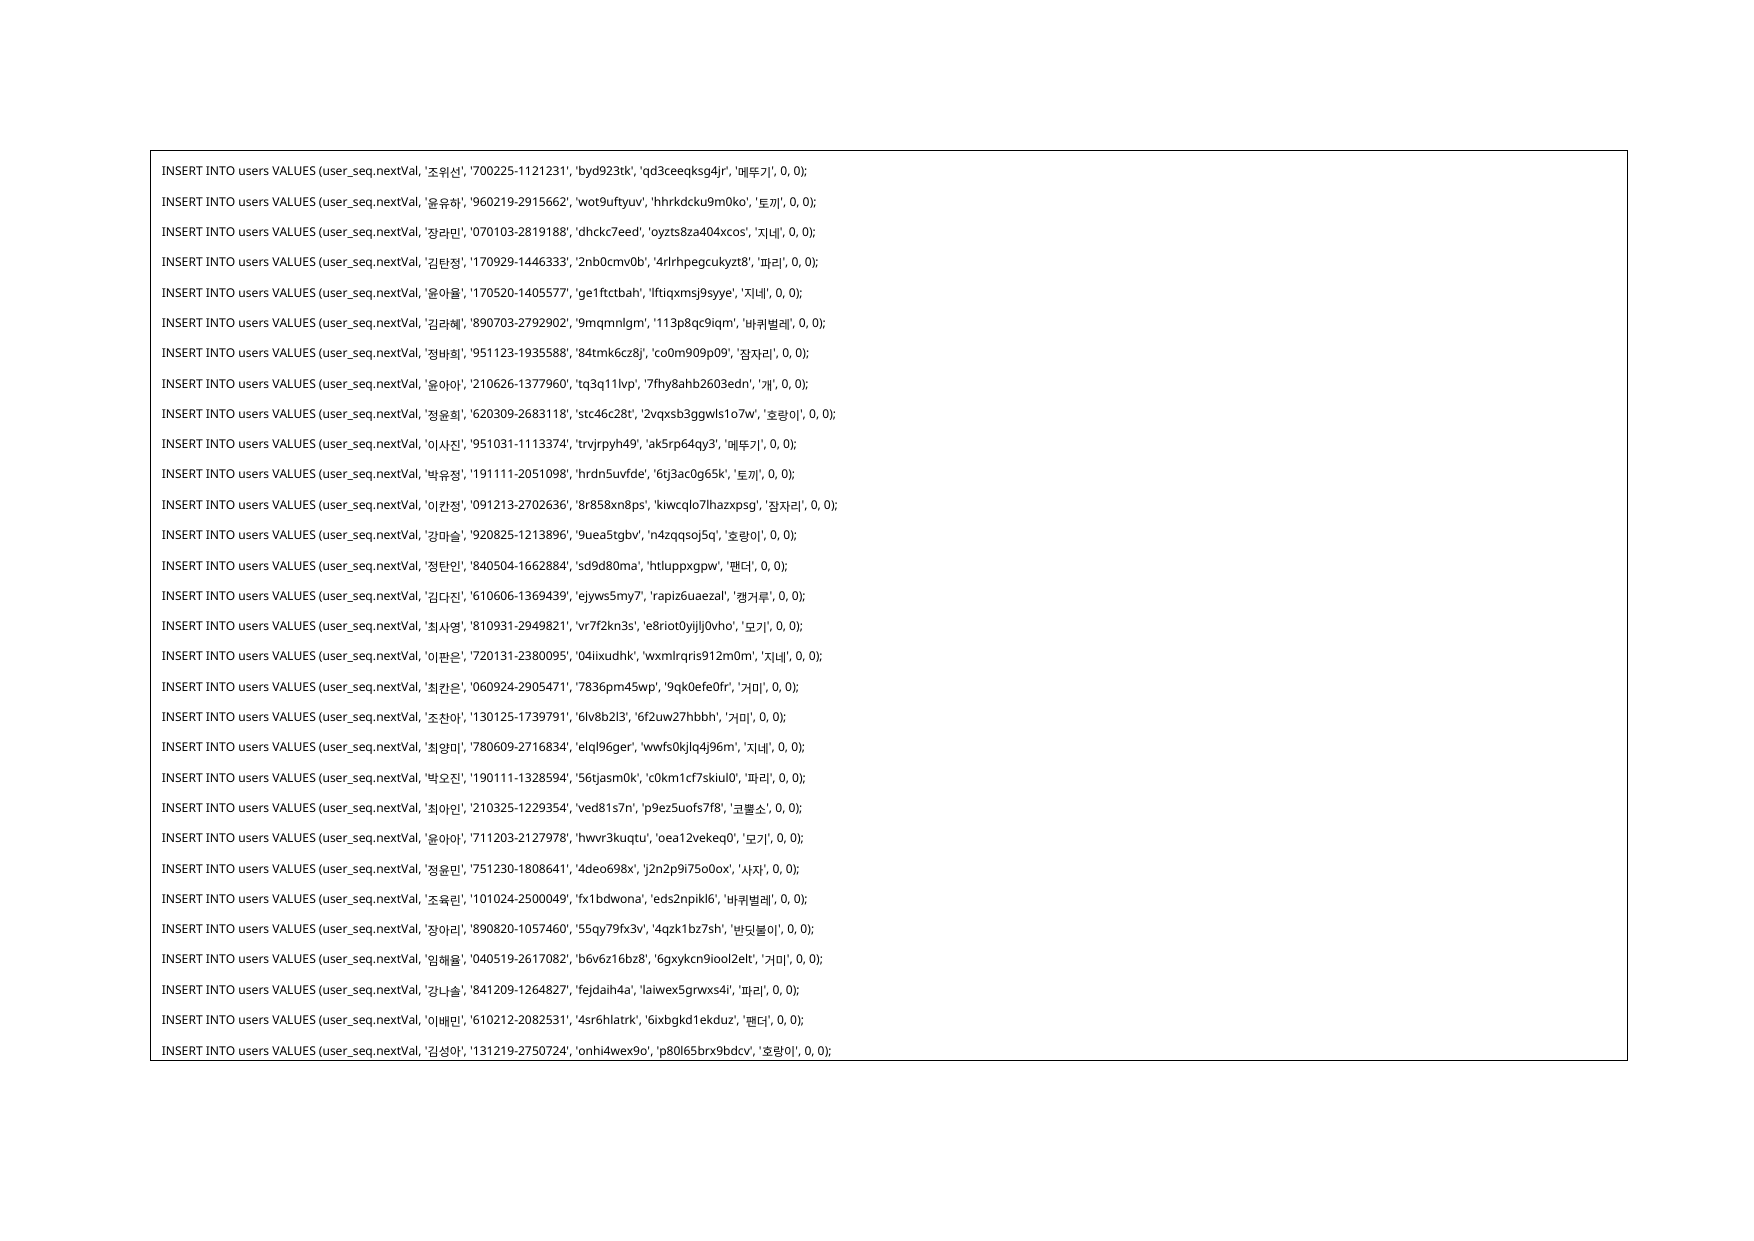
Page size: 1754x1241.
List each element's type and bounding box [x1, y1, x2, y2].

table_cell [151, 151, 1627, 1060]
